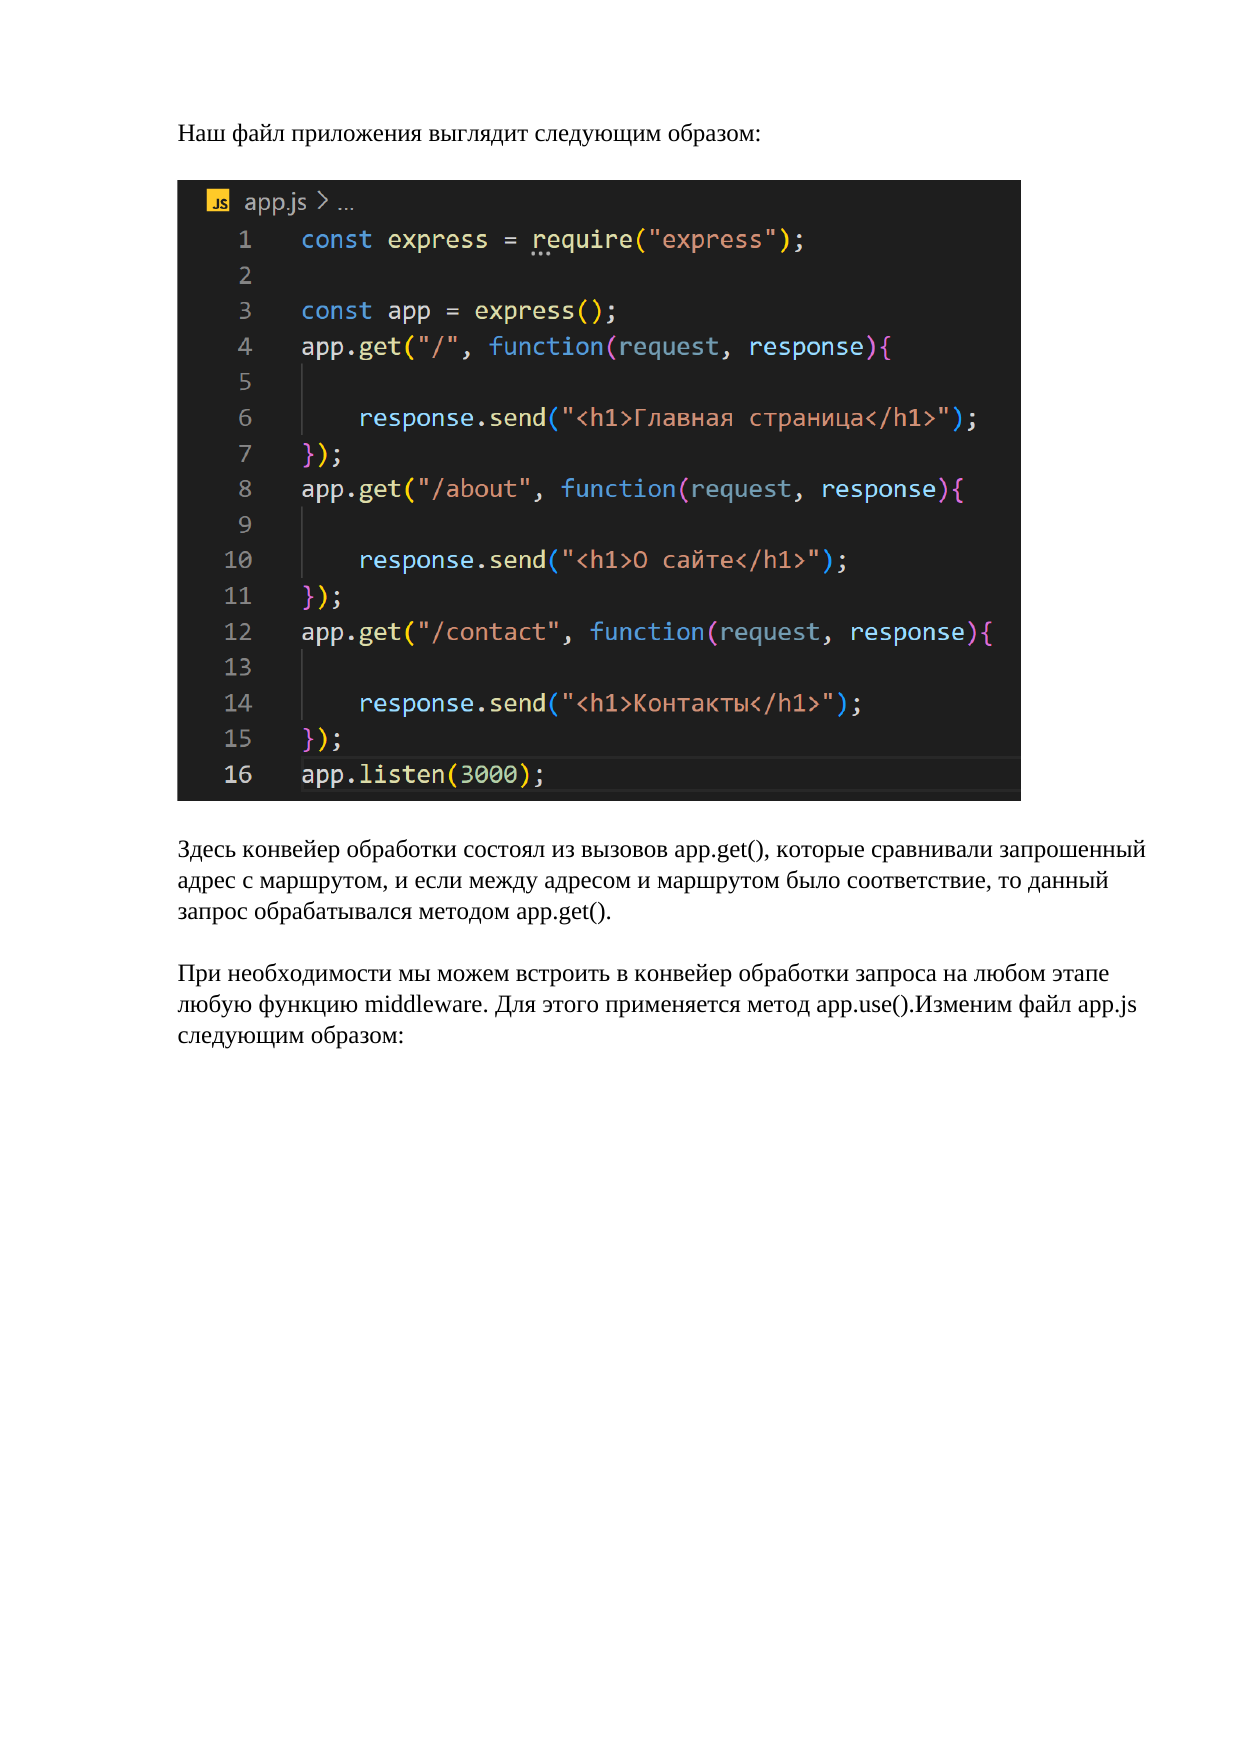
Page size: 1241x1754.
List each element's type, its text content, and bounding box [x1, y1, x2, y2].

text Наш файл приложения выглядит следующим образом: [177, 118, 1152, 147]
text При необходимости мы можем встроить в конвейер обработки запроса на любом этапе любую функцию middleware. Для этого применяется метод app.use().Изменим файл app.js следующим образом: [177, 958, 1152, 1049]
text Здесь конвейер обработки состоял из вызовов app.get(), которые сравнивали запрошенный адрес с маршрутом, и если между адресом и маршрутом было соответствие, то данный запрос обрабатывался методом app.get(). [177, 834, 1152, 924]
picture [177, 180, 1021, 801]
